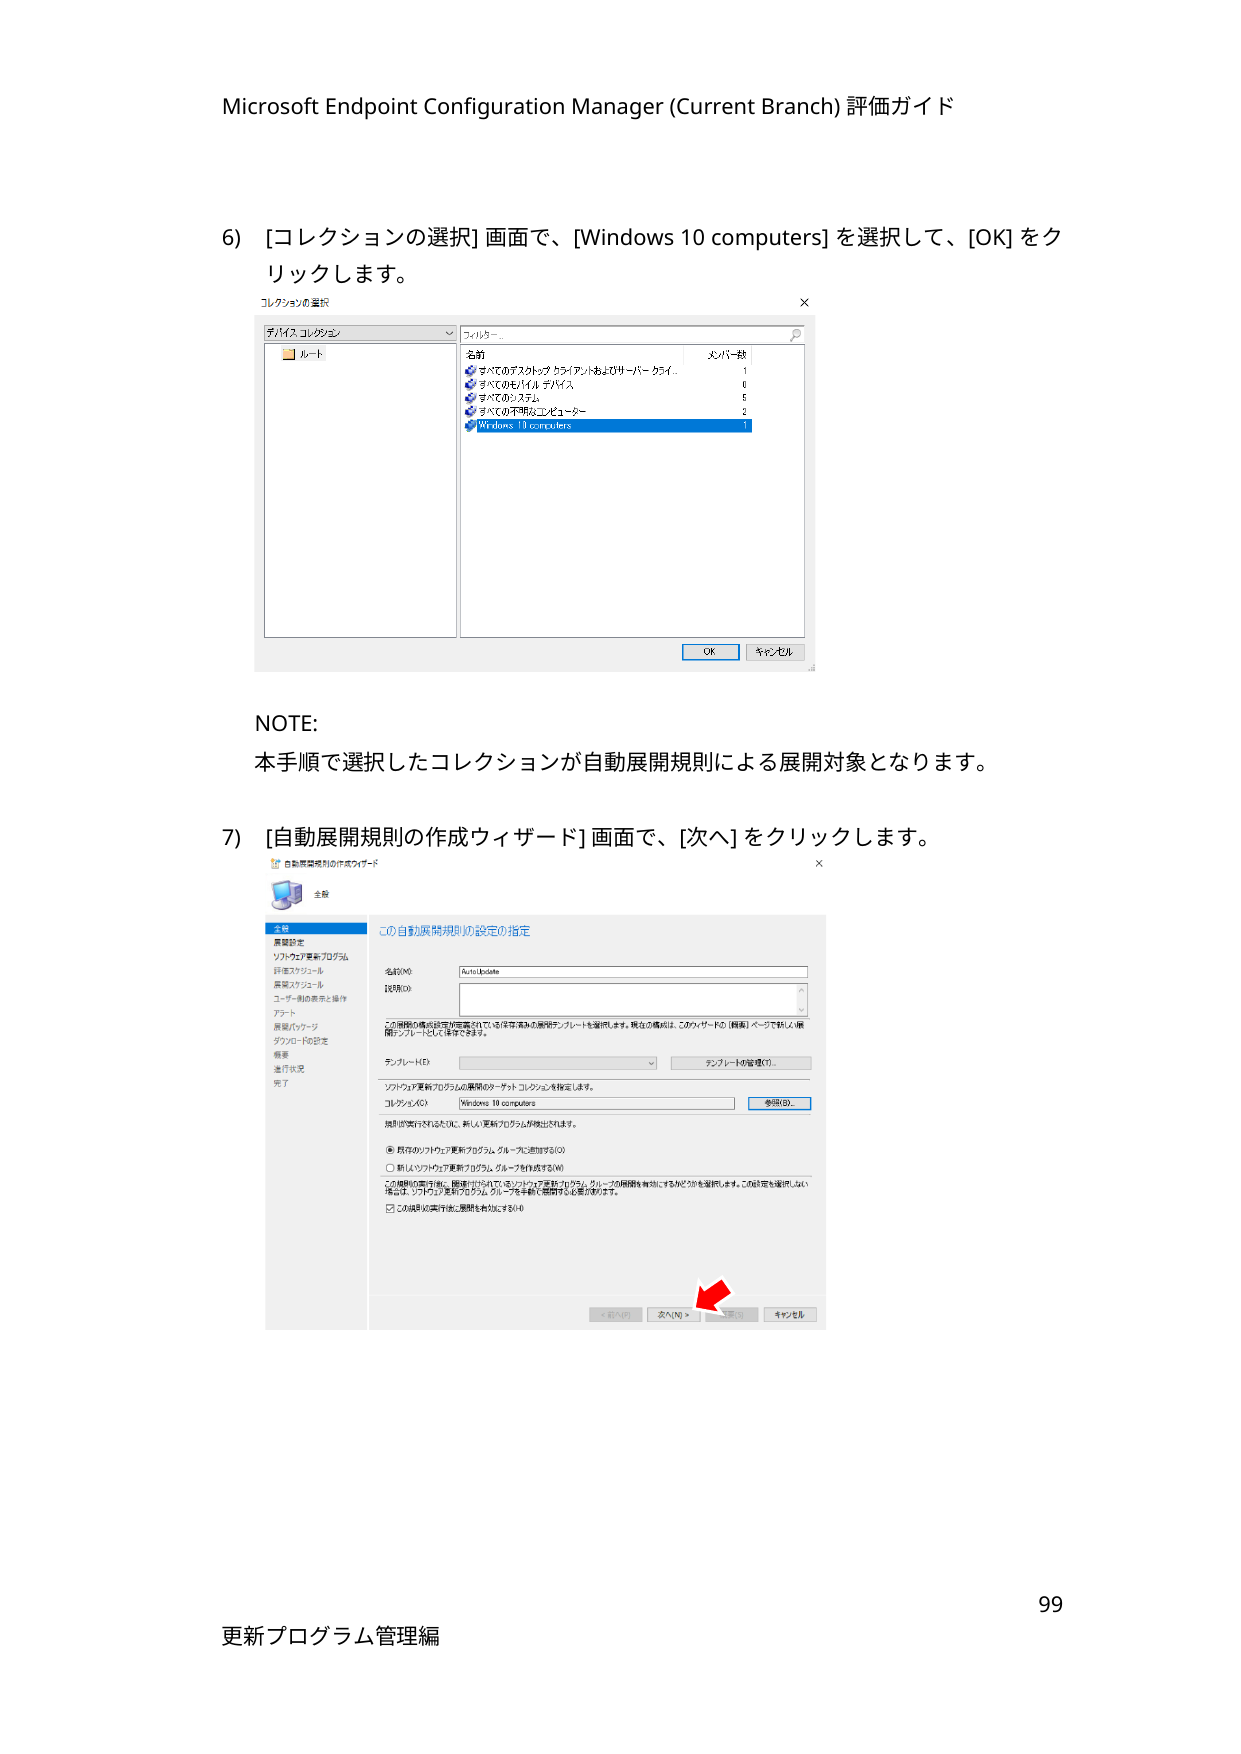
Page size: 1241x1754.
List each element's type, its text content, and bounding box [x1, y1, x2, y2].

text 本手順で選択したコレクションが自動展開規則による展開対象となります。 [254, 742, 1063, 779]
picture [265, 854, 827, 1330]
text NOTE: [254, 704, 1063, 742]
list [コレクションの選択] 画面で、[Windows 10 computers] を選択して、[OK] をクリックします。 [222, 217, 1063, 292]
list [自動展開規則の作成ウィザード] 画面で、[次へ] をクリックします。 [222, 817, 1063, 854]
picture [254, 291, 816, 672]
